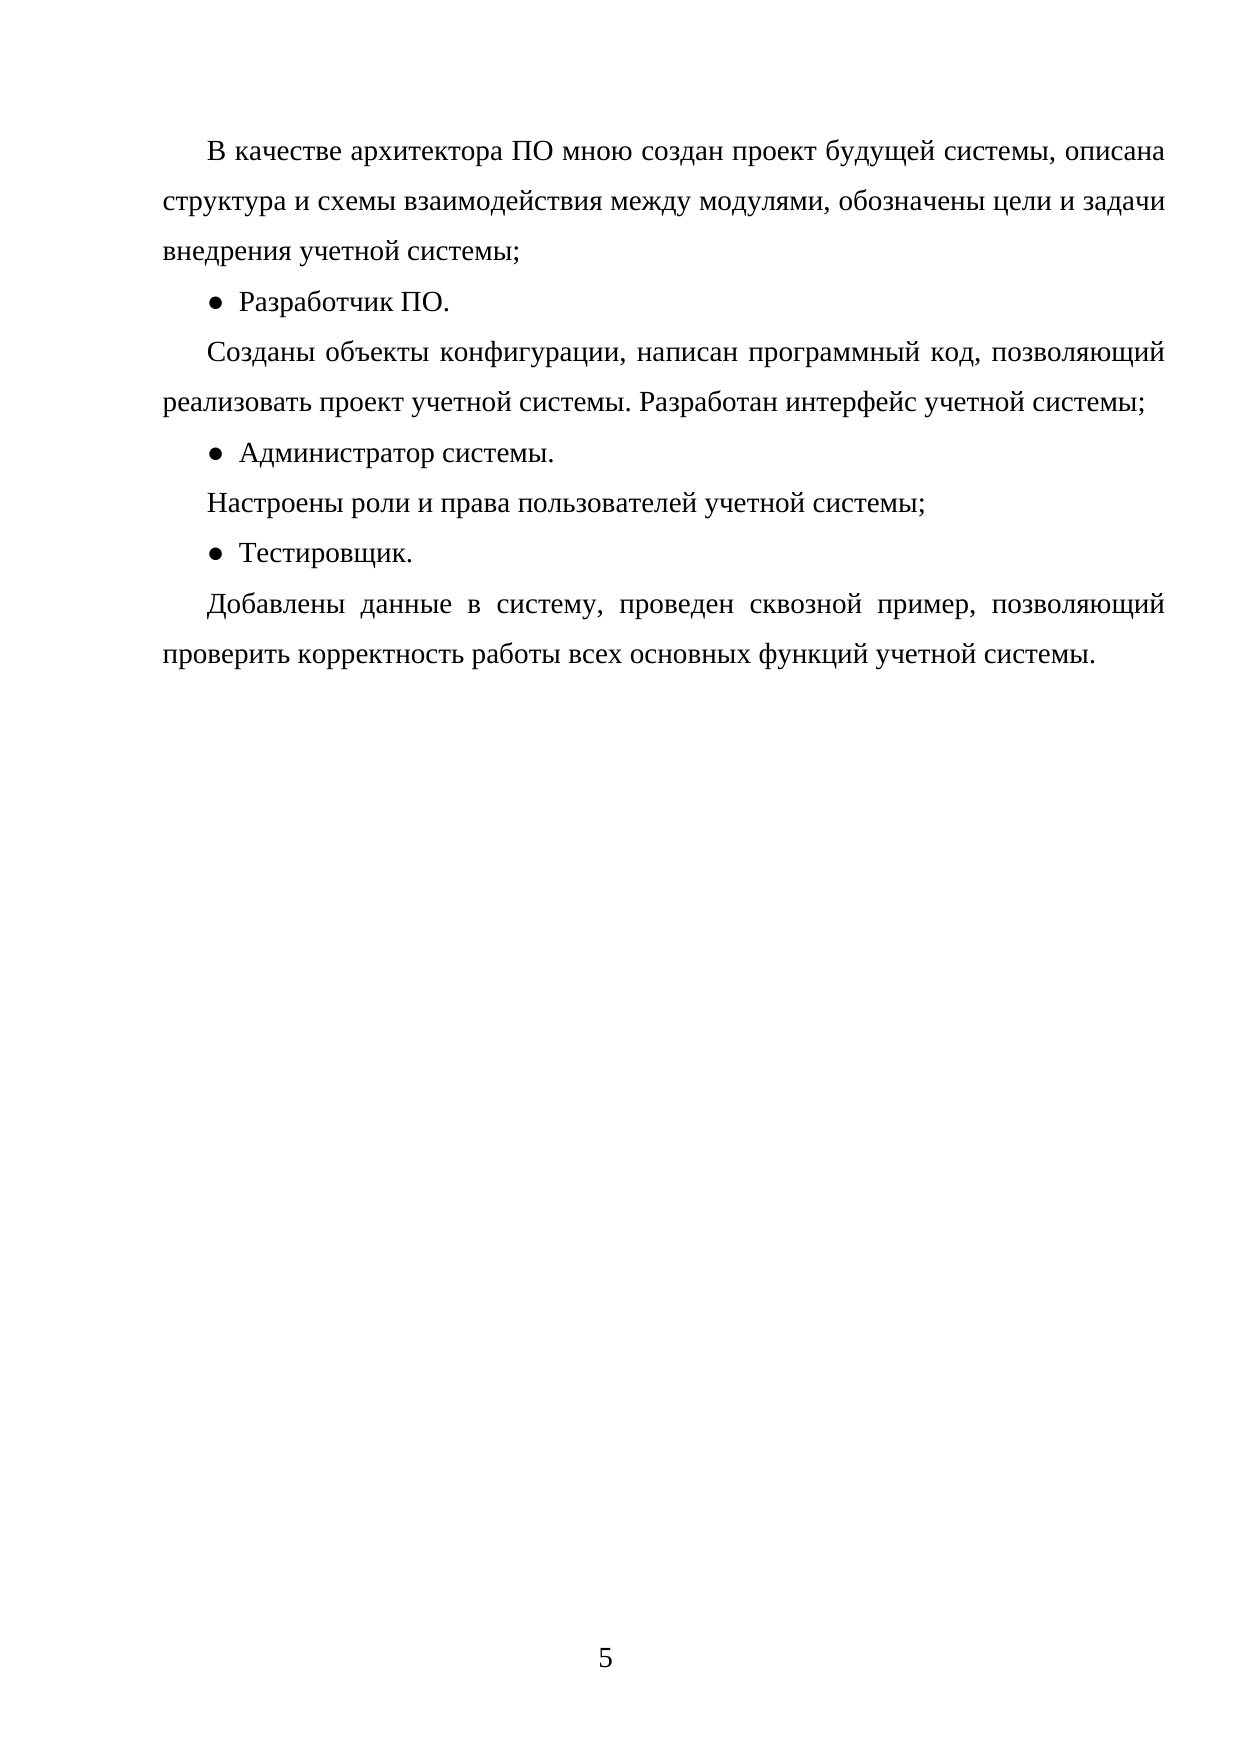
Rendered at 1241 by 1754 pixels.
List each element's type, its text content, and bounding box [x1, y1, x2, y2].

text Настроены роли и права пользователей учетной системы; [162, 485, 1166, 519]
text В качестве архитектора ПО мною создан проект будущей системы, описана структура и схемы взаимодействия между модулями, обозначены цели и задачи внедрения учетной системы; [162, 133, 1166, 267]
list Администратор системы. [162, 435, 1166, 468]
text Созданы объекты конфигурации, написан программный код, позволяющий реализовать проект учетной системы. Разработан интерфейс учетной системы; [162, 334, 1166, 418]
list Тестировщик. [162, 535, 1166, 569]
text Добавлены данные в систему, проведен сквозной пример, позволяющий проверить корректность работы всех основных функций учетной системы. [162, 586, 1166, 669]
list Разработчик ПО. [162, 284, 1166, 317]
